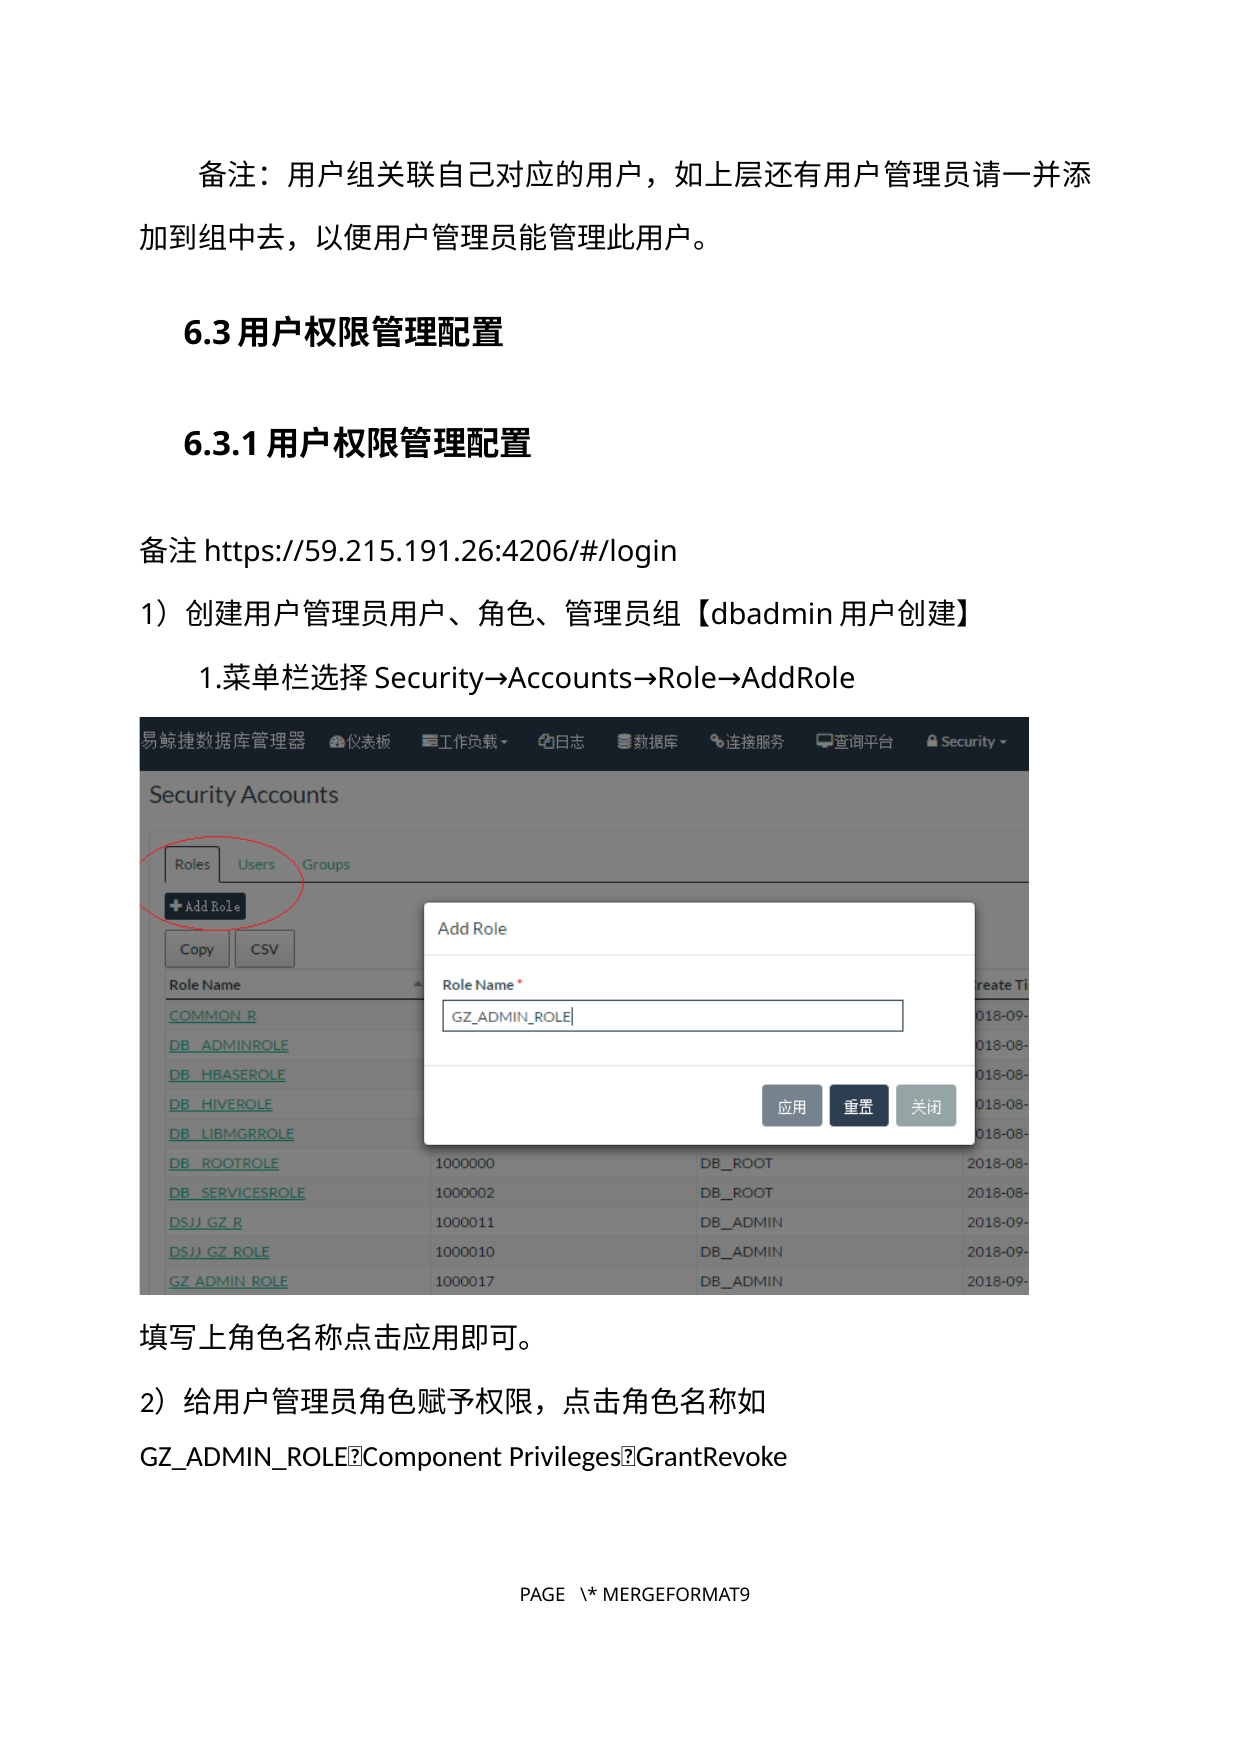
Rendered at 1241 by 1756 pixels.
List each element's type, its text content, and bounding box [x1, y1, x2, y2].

subtitle 6.3用户权限管理配置 [139, 305, 1092, 354]
text 1）创建用户管理员用户、角色、管理员组【dbadmin用户创建】 [139, 591, 1092, 633]
list 给用户管理员角色赋予权限，点击角色名称如GZ_ADMIN_ROLEComponent PrivilegesGrantRevoke [139, 1378, 1092, 1474]
text 备注：用户组关联自己对应的用户，如上层还有用户管理员请一并添加到组中去，以便用户管理员能管理此用户。 [139, 151, 1092, 257]
text 备注https://59.215.191.26:4206/#/login [139, 527, 1092, 569]
text 填写上角色名称点击应用即可。 [139, 1315, 1092, 1357]
picture [139, 717, 1029, 1295]
text 1.菜单栏选择Security→Accounts→Role→AddRole [139, 654, 1092, 697]
subtitle 6.3.1用户权限管理配置 [139, 416, 1092, 465]
